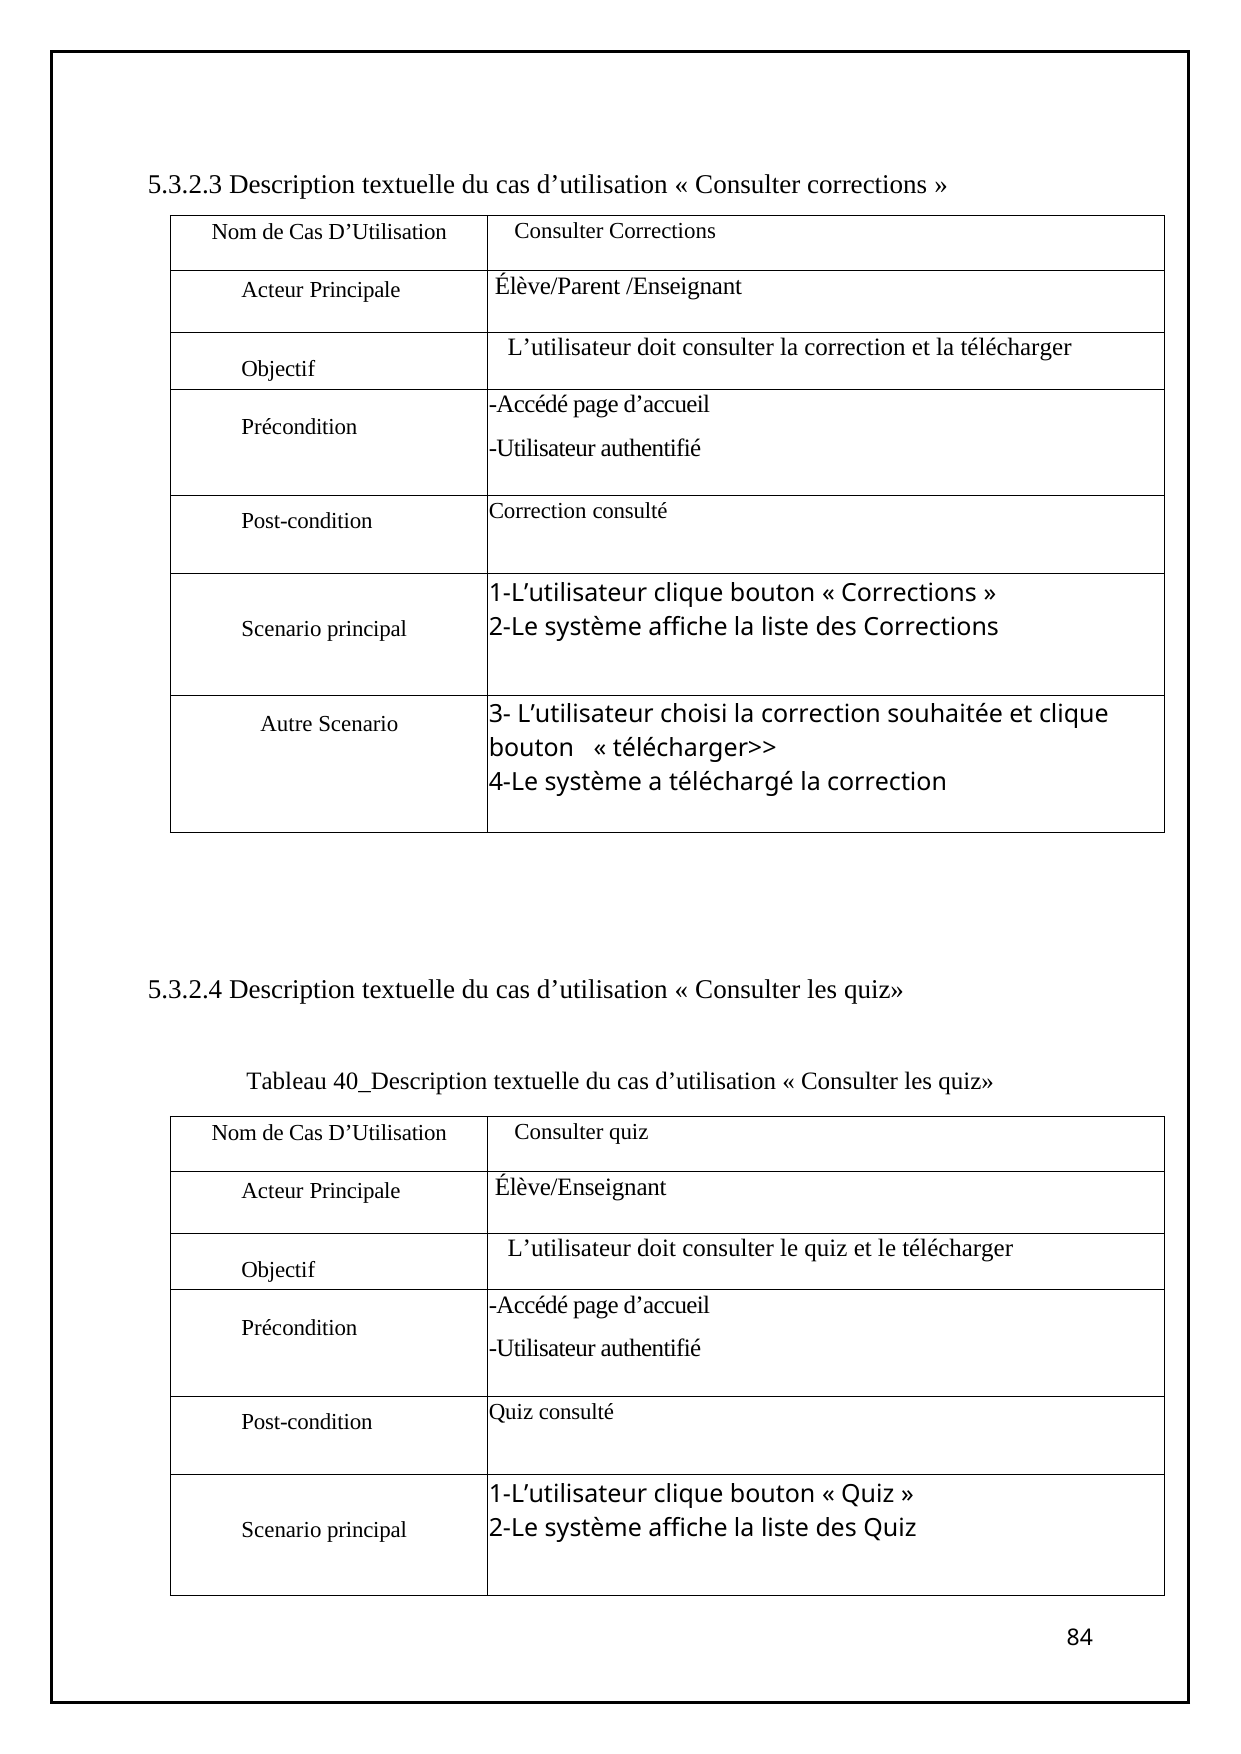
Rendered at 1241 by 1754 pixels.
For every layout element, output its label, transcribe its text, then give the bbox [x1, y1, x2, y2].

table_cell Scenario principal [171, 1475, 487, 1595]
table_cell Précondition [171, 390, 487, 495]
table_cell Post-condition [171, 1397, 487, 1474]
table_cell L’utilisateur doit consulter le quiz et le télécharger [488, 1234, 1164, 1289]
table_header Consulter quiz [488, 1117, 1164, 1171]
table_header Consulter Corrections [488, 216, 1164, 270]
table_cell 1-L’utilisateur clique bouton « Quiz » 2-Le système affiche la liste des Quiz [488, 1475, 1164, 1595]
text 5.3.2.4 Description textuelle du cas d’utilisation « Consulter les quiz» [148, 973, 1093, 1004]
text 5.3.2.3 Description textuelle du cas d’utilisation « Consulter corrections » [148, 168, 1093, 199]
table_cell -Accédé page d’accueil -Utilisateur authentifié [488, 1290, 1164, 1396]
table_cell Élève/Parent /Enseignant [488, 271, 1164, 332]
table_header Nom de Cas D’Utilisation [171, 216, 487, 270]
table_cell Quiz consulté [488, 1397, 1164, 1474]
table_cell L’utilisateur doit consulter la correction et la télécharger [488, 333, 1164, 388]
table_cell Précondition [171, 1290, 487, 1396]
table_cell 3- L’utilisateur choisi la correction souhaitée et clique bouton « télécharger>> 4-Le système a téléchargé la correction [488, 696, 1164, 832]
table_cell Autre Scenario [171, 696, 487, 832]
table_cell Post-condition [171, 496, 487, 573]
table_cell 1-L’utilisateur clique bouton « Corrections » 2-Le système affiche la liste des Corrections [488, 574, 1164, 694]
table_header Nom de Cas D’Utilisation [171, 1117, 487, 1171]
table_cell Correction consulté [488, 496, 1164, 573]
table_cell Élève/Enseignant [488, 1172, 1164, 1233]
table_cell Scenario principal [171, 574, 487, 694]
table_cell Objectif [171, 1234, 487, 1289]
table_cell -Accédé page d’accueil -Utilisateur authentifié [488, 390, 1164, 495]
table_cell Acteur Principale [171, 1172, 487, 1233]
table_cell Acteur Principale [171, 271, 487, 332]
table_cell Objectif [171, 333, 487, 388]
